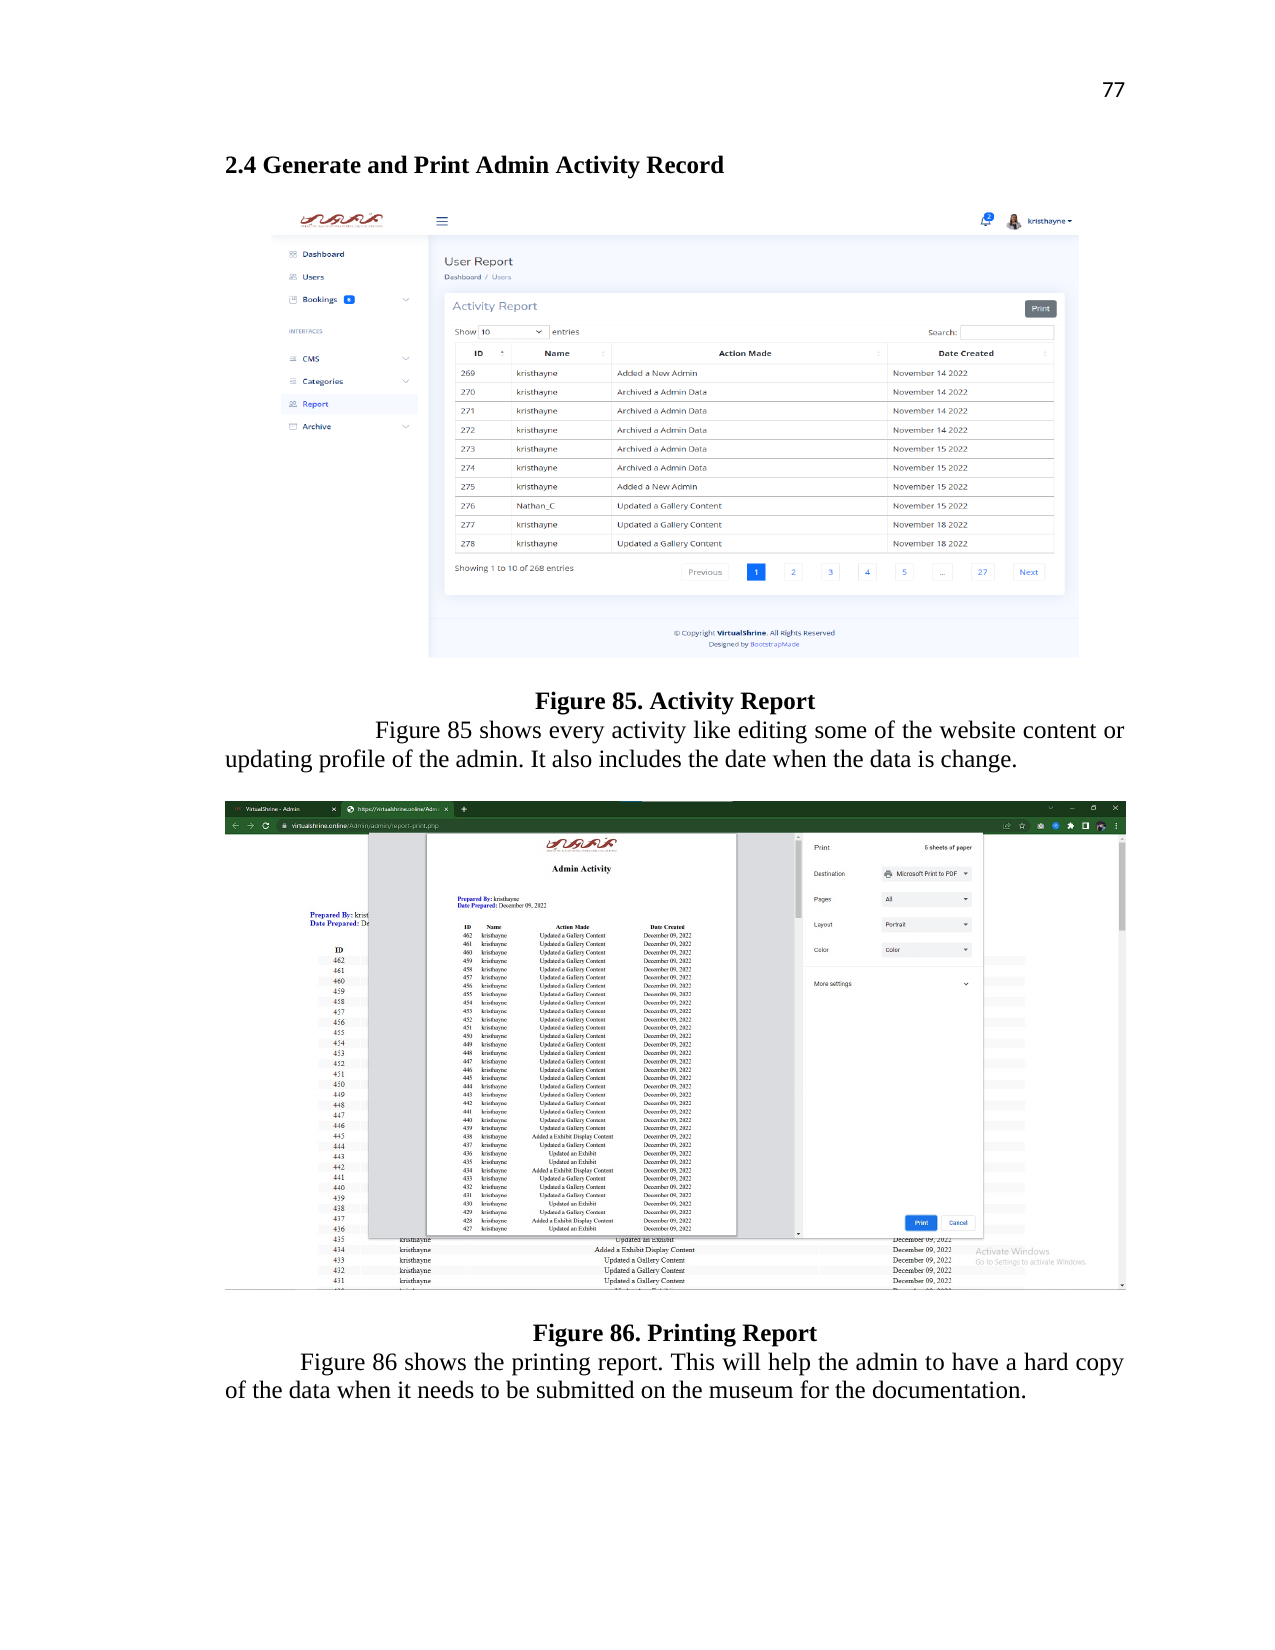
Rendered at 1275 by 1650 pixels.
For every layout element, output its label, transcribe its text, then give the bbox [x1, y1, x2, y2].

picture [225, 801, 1126, 1290]
text Figure 85 shows every activity like editing some of the website content or updating profile of the admin. It also includes the date when the data is change. [225, 715, 1125, 772]
text Figure 85. Activity Report [225, 686, 1125, 715]
picture [271, 207, 1079, 658]
text Figure 86 shows the printing report. This will help the admin to have a hard copy of the data when it needs to be submitted on the museum for the documentation. [225, 1347, 1125, 1404]
text Figure 86. Printing Report [225, 1318, 1125, 1347]
text 2.4 Generate and Print Admin Activity Record [225, 150, 1125, 179]
